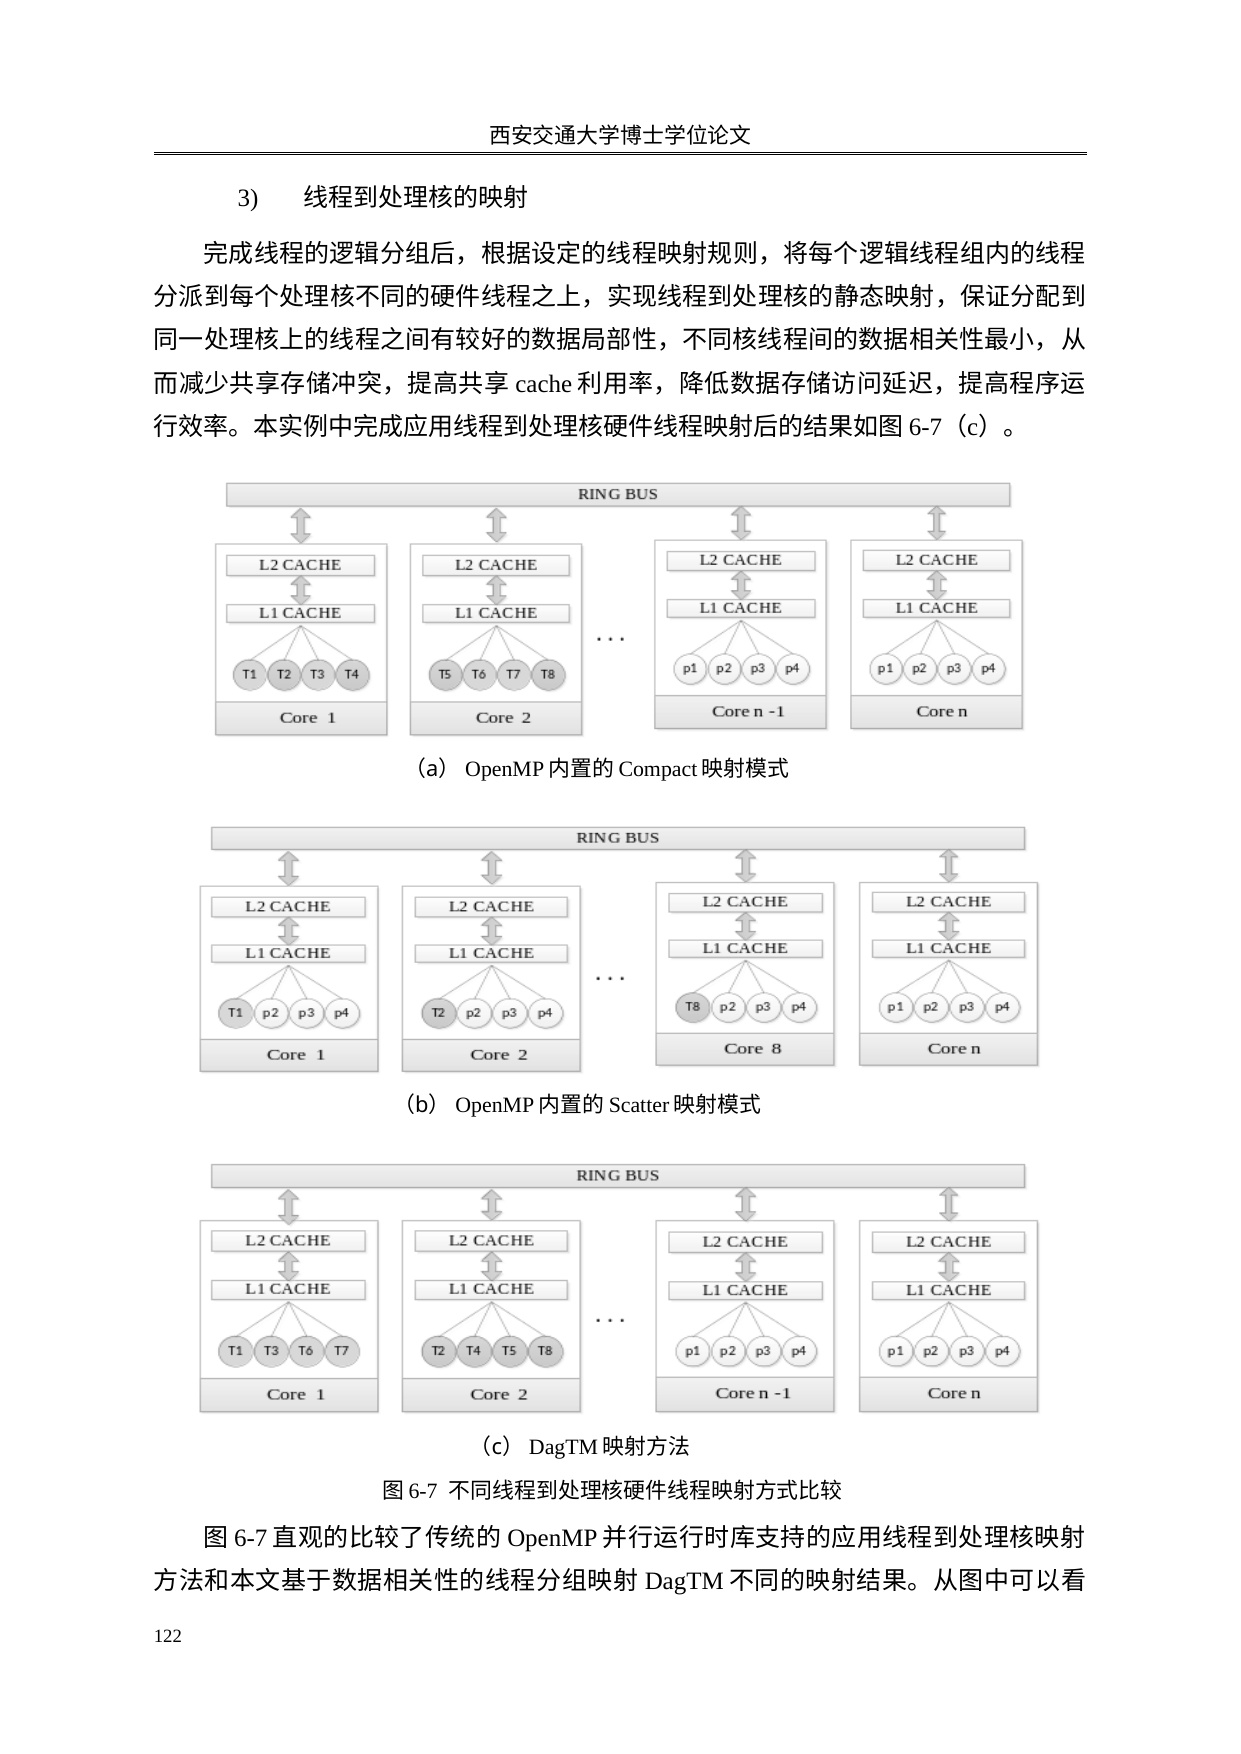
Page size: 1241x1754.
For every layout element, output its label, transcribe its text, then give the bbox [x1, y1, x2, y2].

text （b） OpenMP内置的Scatter映射模式 [153, 1087, 1087, 1119]
subtitle 线程到处理核的映射 [237, 177, 1087, 213]
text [153, 1517, 1087, 1597]
text 完成线程的逻辑分组后，根据设定的线程映射规则，将每个逻辑线程组内的线程分派到每个处理核不同的硬件线程之上，实现线程到处理核的静态映射，保证分配到同一处理核上的线程之间有较好的数据局部性，不同核线程间的数据相关性最小，从而减少共享存储冲突，提高共享cache利用率，降低数据存储访问延迟，提高程序运行效率。本实例中完成应用线程到处理核硬件线程映射后的结果如图6-7（c）。 [153, 233, 1087, 443]
text 图6-7 不同线程到处理核硬件线程映射方式比较 [153, 1473, 1087, 1505]
text （c） DagTM映射方法 [153, 1429, 1087, 1461]
text （a） OpenMP内置的Compact映射模式 [153, 751, 1087, 783]
